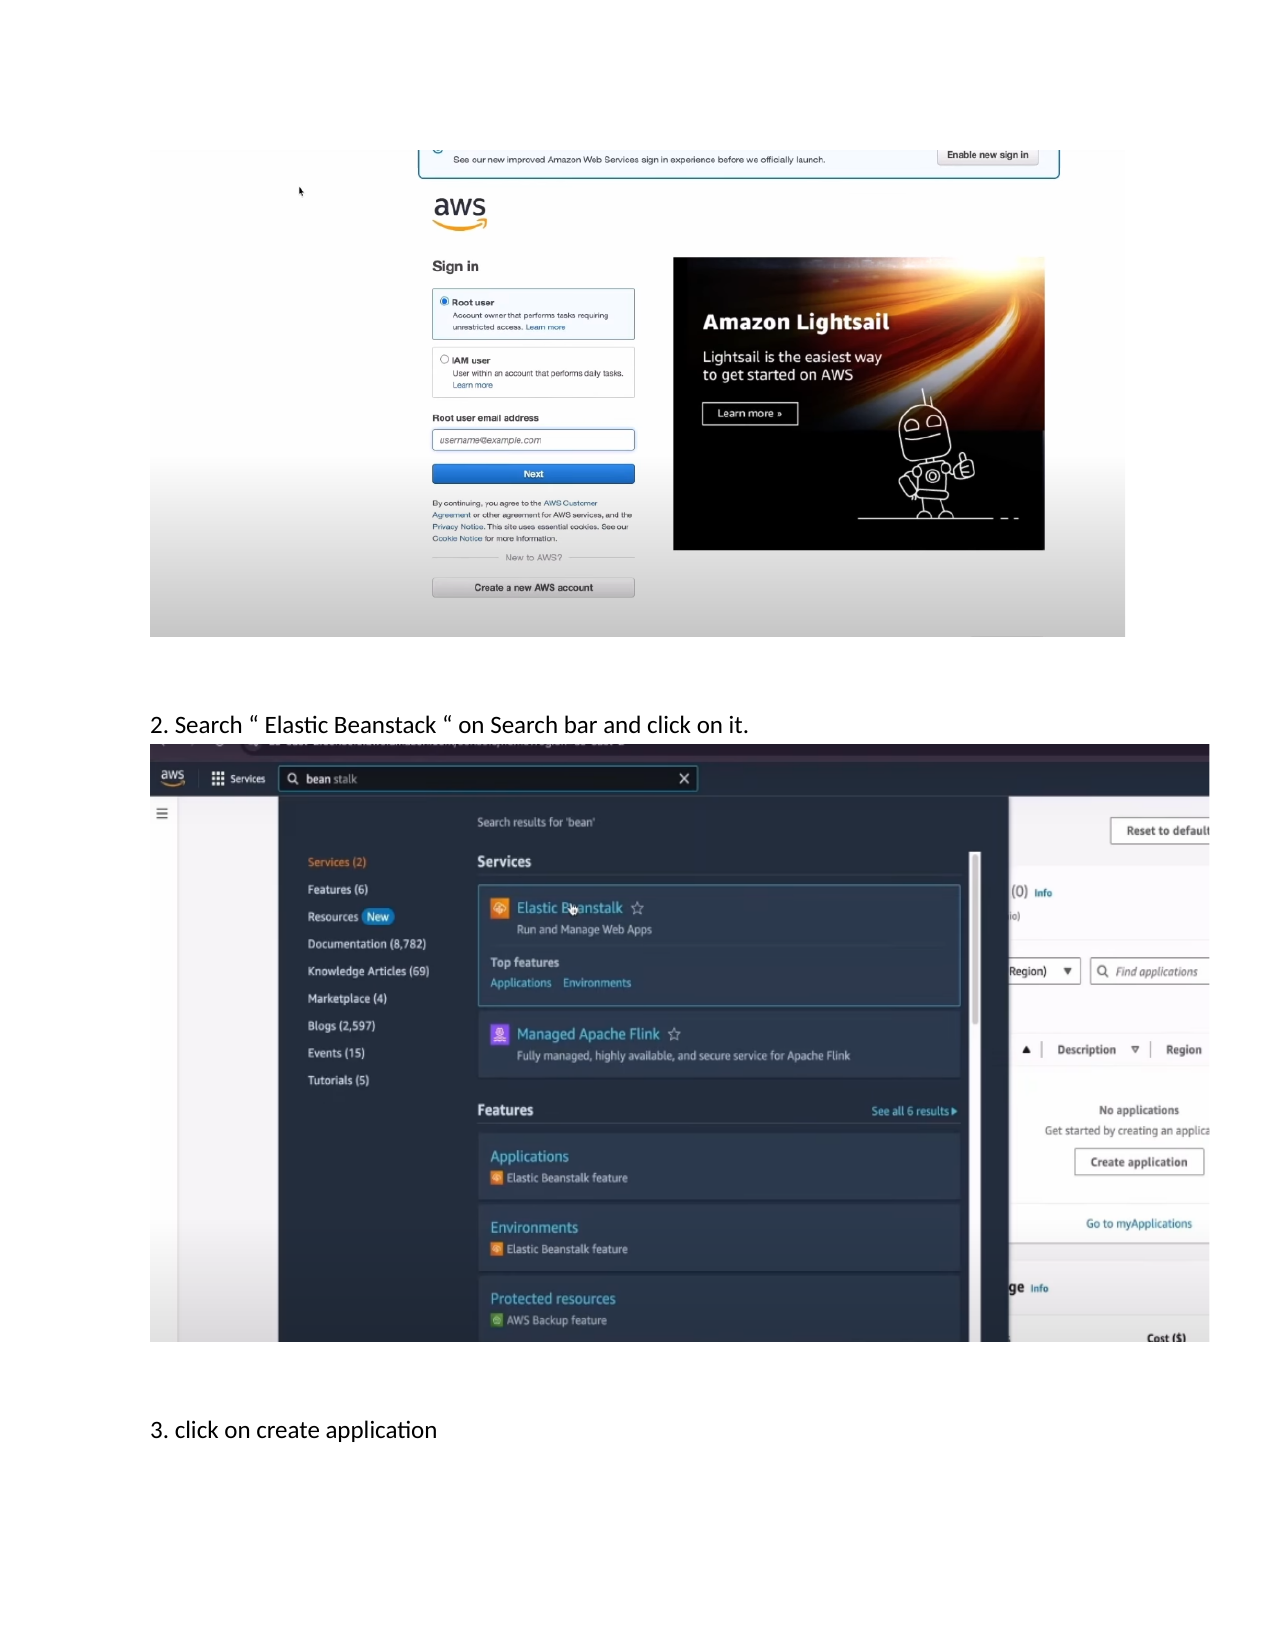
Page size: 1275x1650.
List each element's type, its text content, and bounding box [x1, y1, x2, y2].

text 3. click on create application [150, 1414, 1125, 1444]
picture [150, 744, 1210, 1342]
picture [150, 150, 1125, 637]
text 2. Search “ Elastic Beanstack “ on Search bar and click on it. [150, 709, 1125, 744]
